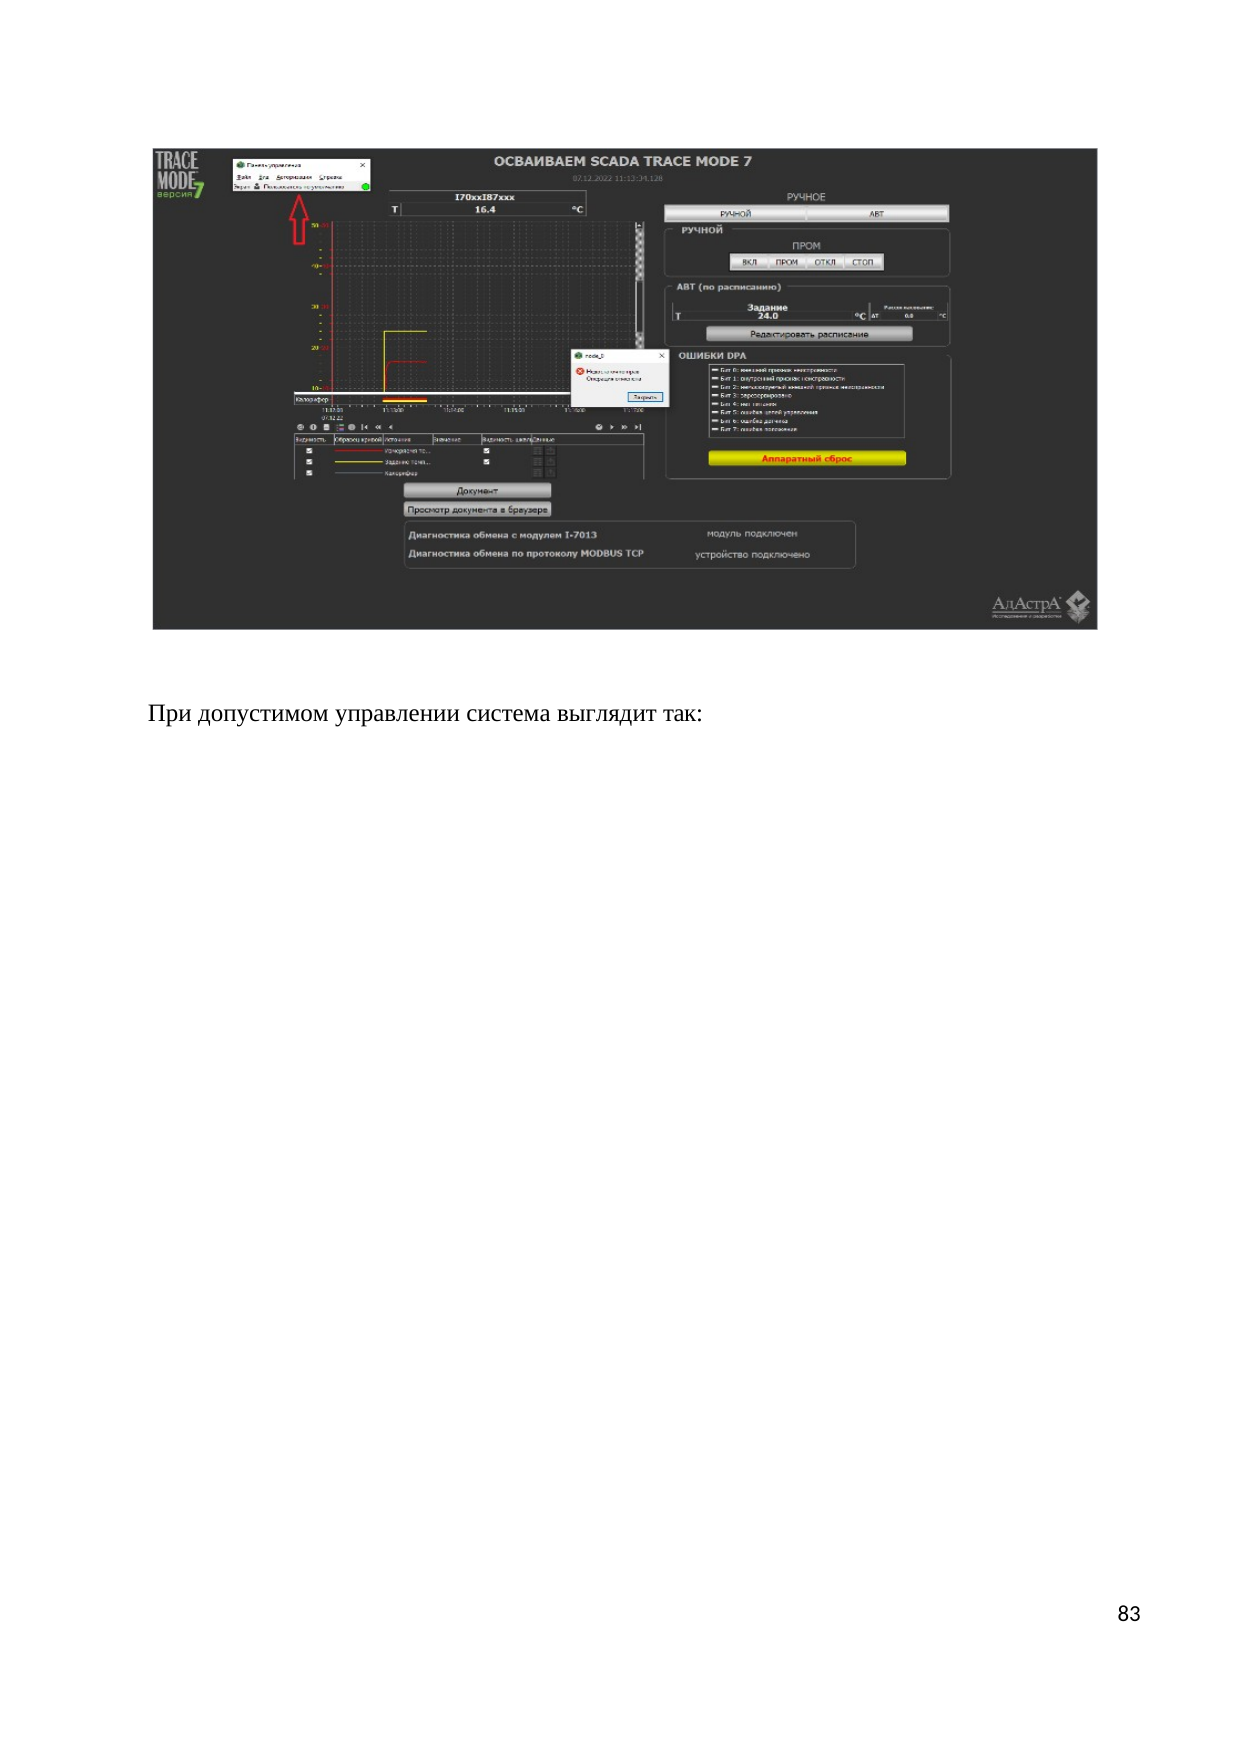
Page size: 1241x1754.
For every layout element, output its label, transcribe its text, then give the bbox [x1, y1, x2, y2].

text При допустимом управлении система выглядит так: [148, 698, 1140, 726]
picture [152, 148, 1098, 630]
